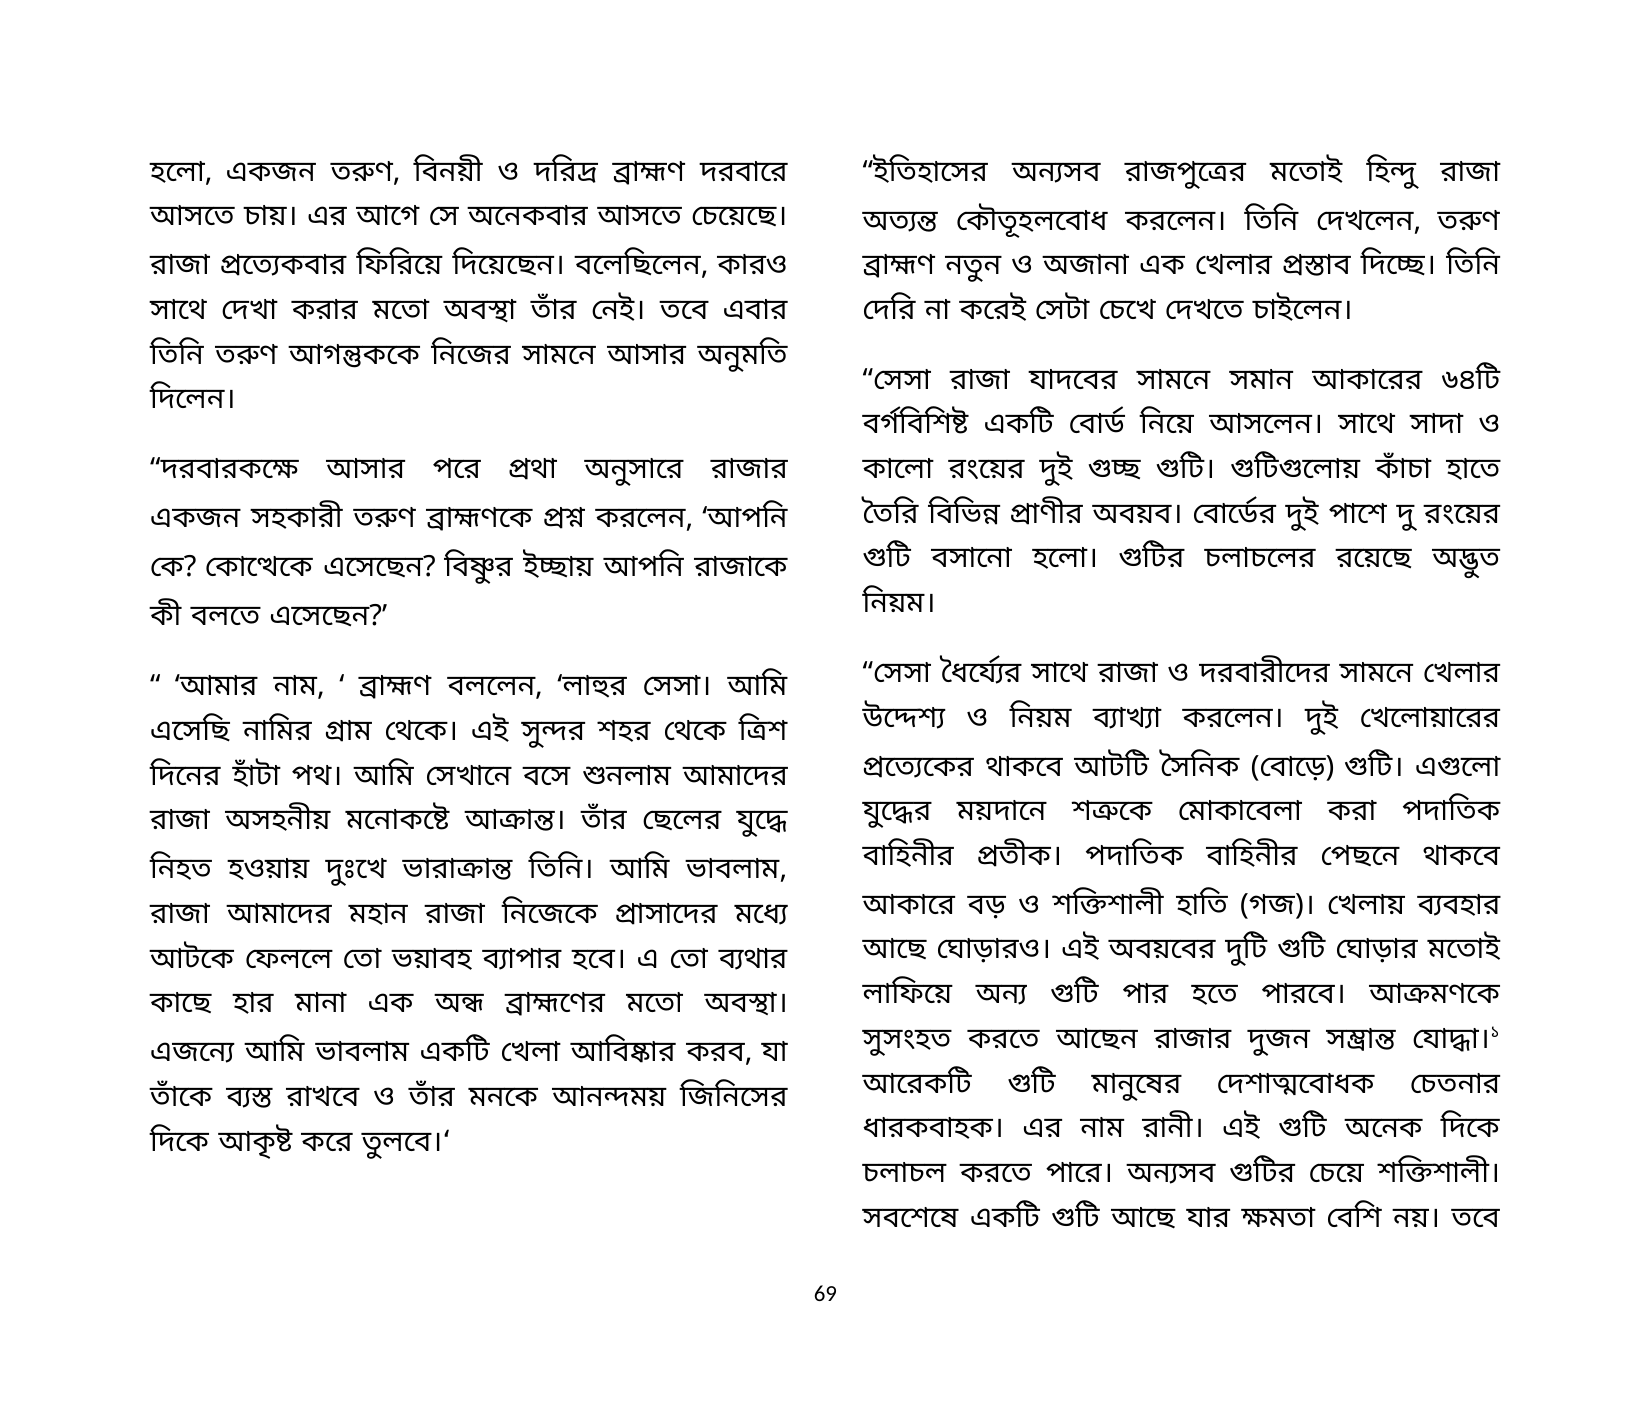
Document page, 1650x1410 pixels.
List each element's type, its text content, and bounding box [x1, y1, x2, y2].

text “ইতিহাসের অন্যসব রাজপুত্রের মতোই হিন্দু রাজা অত্যন্ত কৌতূহলবোধ করলেন। তিনি দেখলেন, তরুণ ব্রাহ্মণ নতুন ও অজানা এক খেলার প্রস্তাব দিচ্ছে। তিনি দেরি না করেই সেটা চেখে দেখতে চাইলেন। [862, 150, 1500, 331]
text “ ‘আমার নাম, ‘ ব্রাহ্মণ বললেন, ‘লাহুর সেসা। আমি এসেছি নামির গ্রাম থেকে। এই সুন্দর শহর থেকে ত্রিশ দিনের হাঁটা পথ। আমি সেখানে বসে শুনলাম আমাদের রাজা অসহনীয় মনোকষ্টে আক্রান্ত। তাঁর ছেলের যুদ্ধে নিহত হওয়ায় দুঃখে ভারাক্রান্ত তিনি। আমি ভাবলাম, রাজা আমাদের মহান রাজা নিজেকে প্রাসাদের মধ্যে আটকে ফেললে তো ভয়াবহ ব্যাপার হবে। এ তো ব্যথার কাছে হার মানা এক অন্ধ ব্রাহ্মণের মতো অবস্থা। এজন্যে আমি ভাবলাম একটি খেলা আবিষ্কার করব, যা তাঁকে ব্যস্ত রাখবে ও তাঁর মনকে আনন্দময় জিনিসের দিকে আকৃষ্ট করে তুলবে।‘ [150, 664, 787, 1163]
text “দরবারকক্ষে আসার পরে প্রথা অনুসারে রাজার একজন সহকারী তরুণ ব্রাহ্মণকে প্রশ্ন করলেন, ‘আপনি কে? কোত্থেকে এসেছেন? বিষ্ণুর ইচ্ছায় আপনি রাজাকে কী বলতে এসেছেন?’ [150, 447, 787, 637]
text “সেসা রাজা যাদবের সামনে সমান আকারের ৬৪টি বর্গবিশিষ্ট একটি বোর্ড নিয়ে আসলেন। সাথে সাদা ও কালো রংয়ের দুই গুচ্ছ গুটি। গুটিগুলোয় কাঁচা হাতে তৈরি বিভিন্ন প্রাণীর অবয়ব। বোর্ডের দুই পাশে দু রংয়ের গুটি বসানো হলো। গুটির চলাচলের রয়েছে অদ্ভুত নিয়ম। [862, 358, 1500, 624]
